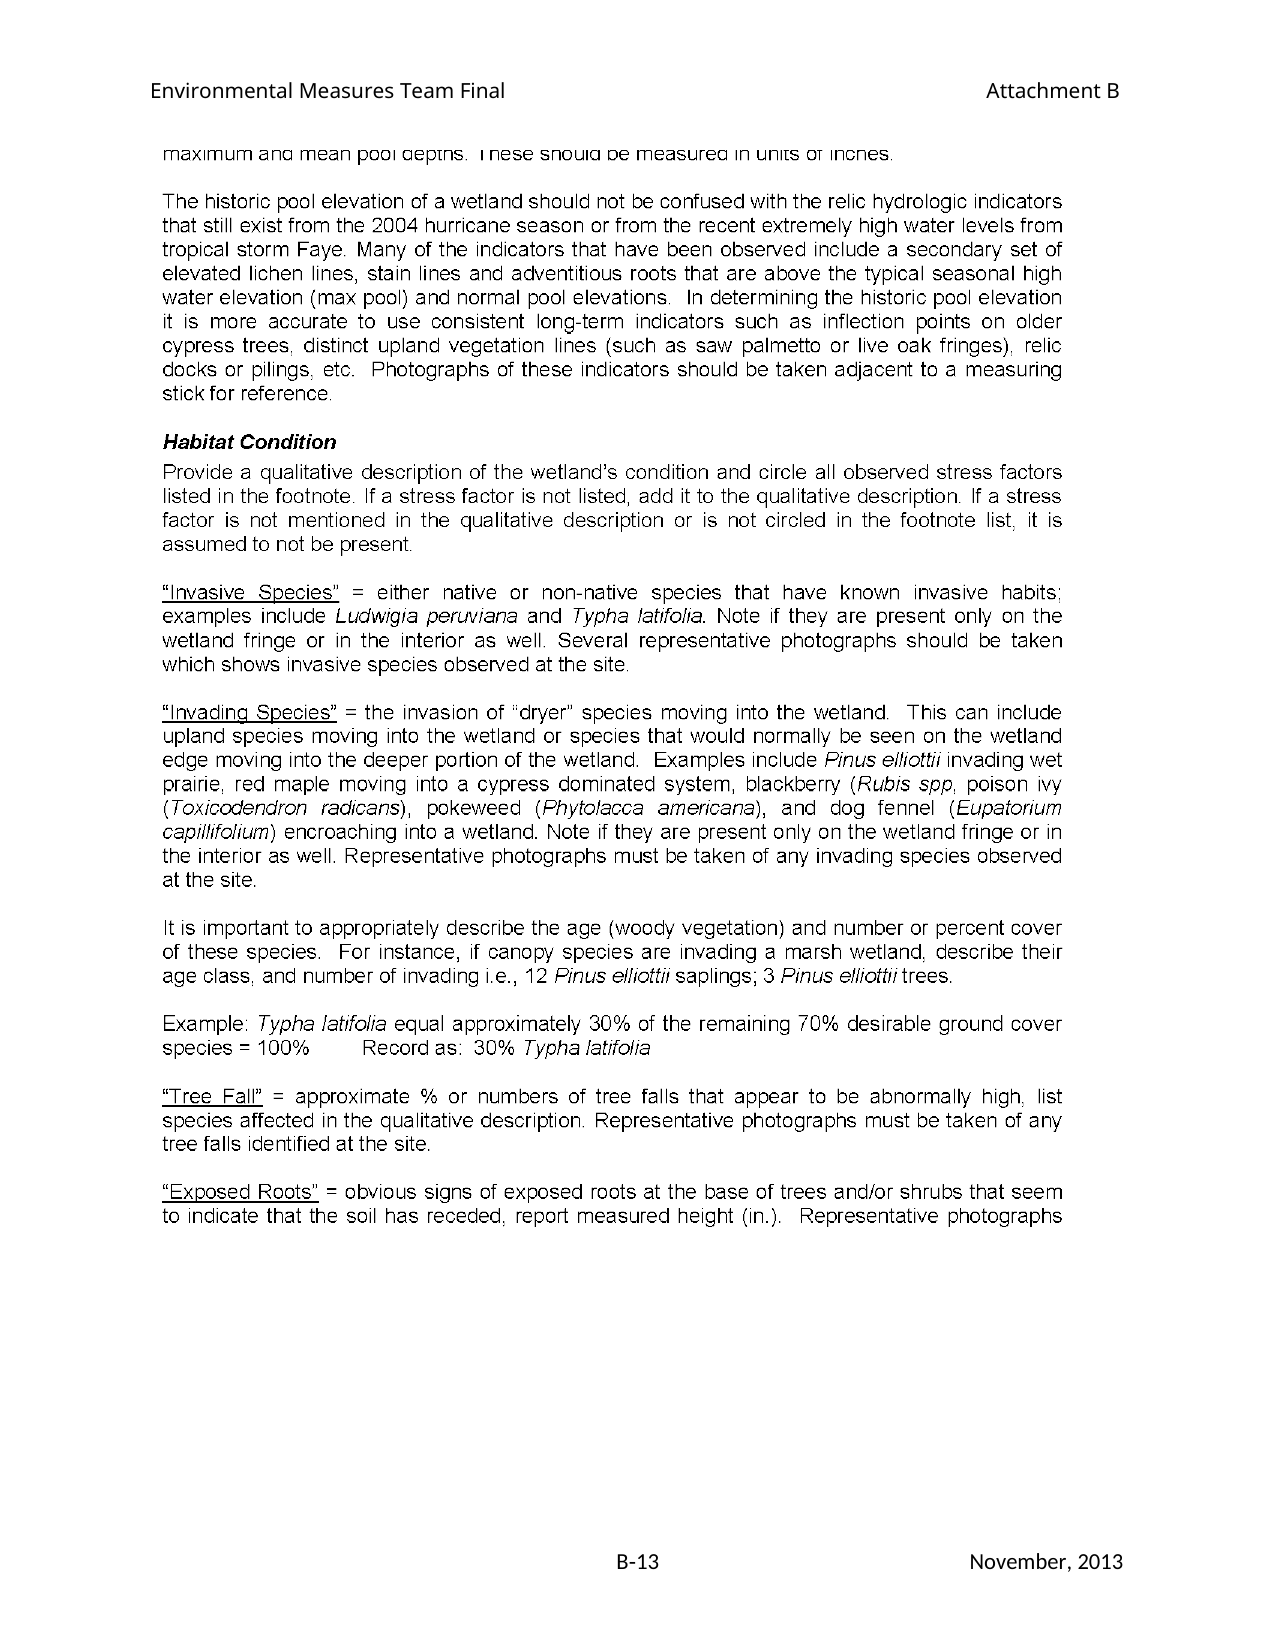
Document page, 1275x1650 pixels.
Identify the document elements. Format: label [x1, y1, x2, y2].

picture [150, 150, 1075, 1248]
